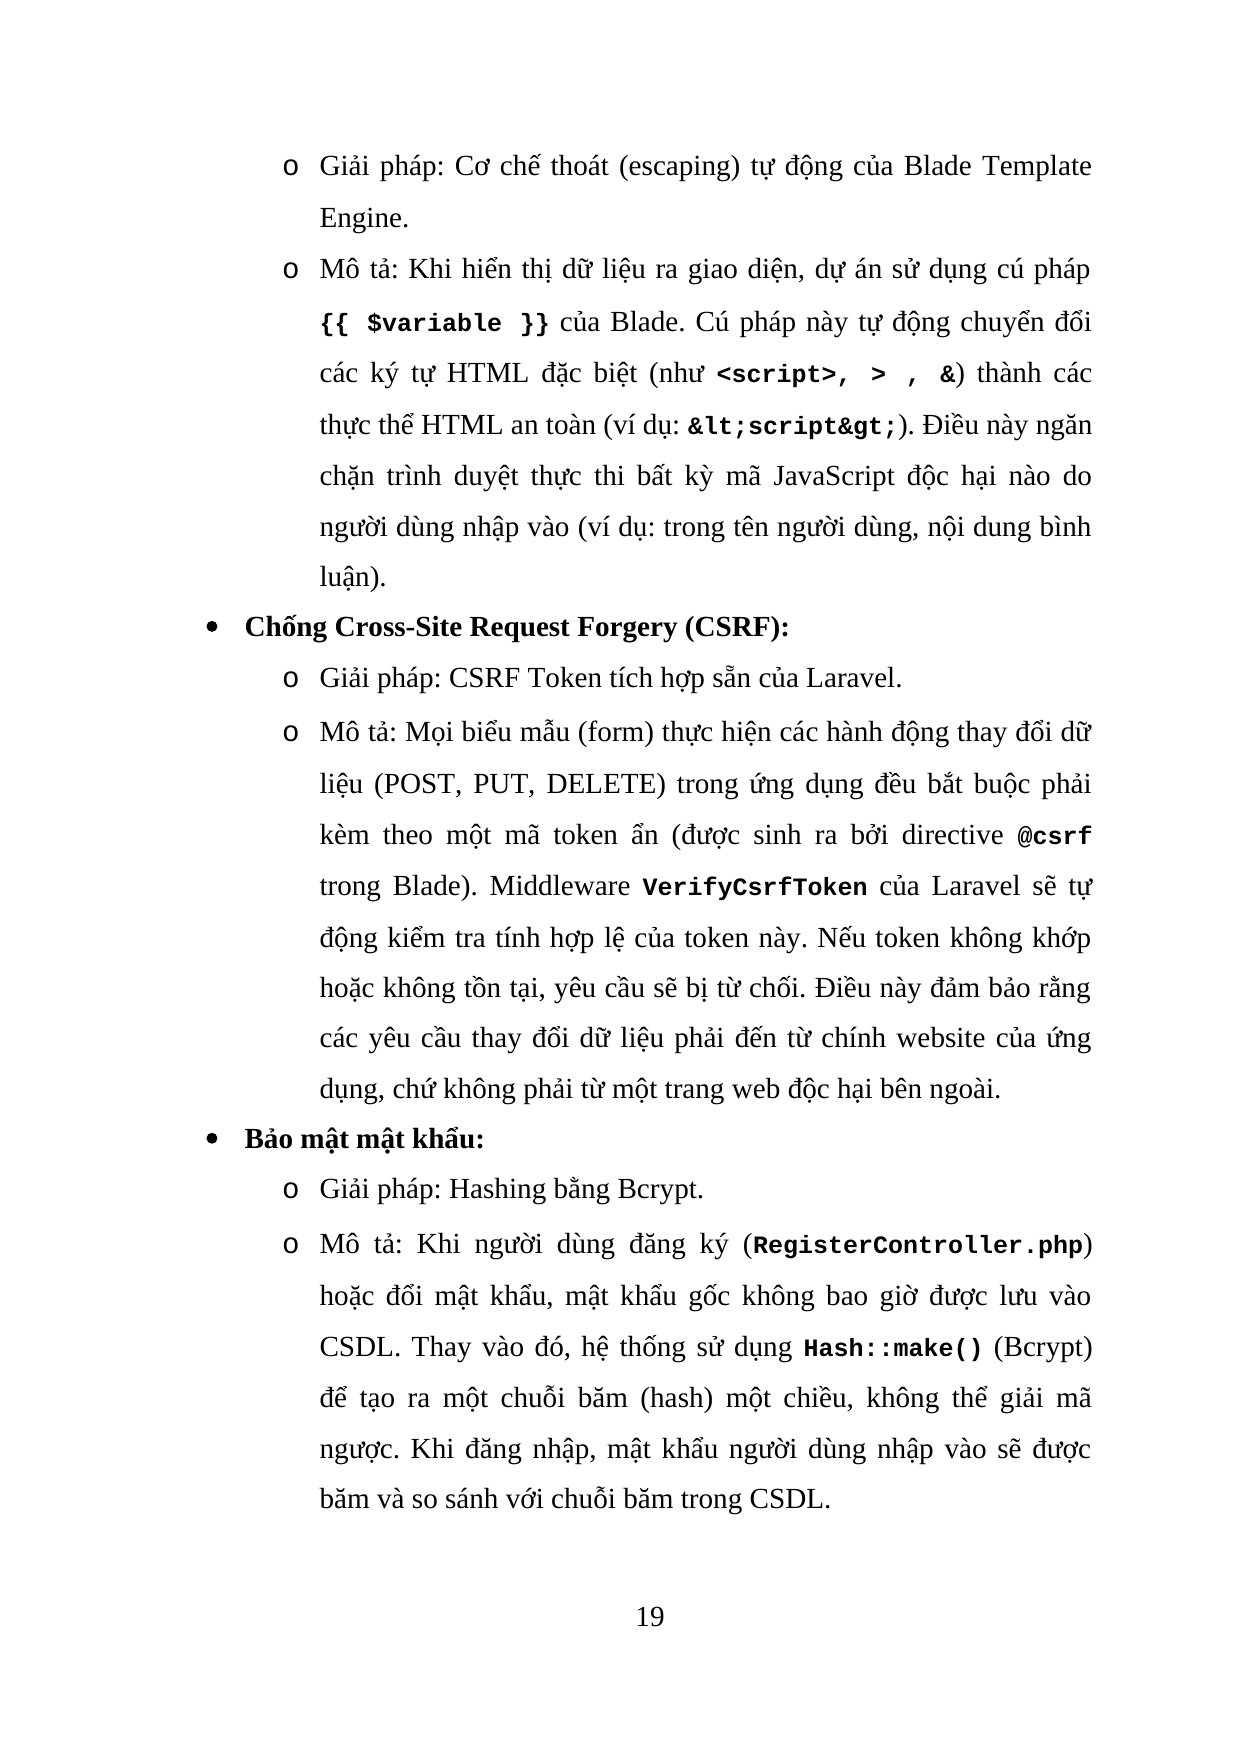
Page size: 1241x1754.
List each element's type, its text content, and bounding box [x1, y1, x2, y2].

list Chống Cross-Site Request Forgery (CSRF): [207, 609, 1092, 643]
list Mô tả: Mọi biểu mẫu (form) thực hiện các hành động thay đổi dữ liệu (POST, PUT, DELETE) trong ứng dụng đều bắt buộc phải kèm theo một mã token ẩn (được sinh ra bởi directive @csrf trong Blade). Middleware VerifyCsrfToken của Laravel sẽ tự động kiểm tra tính hợp lệ của token này. Nếu token không khớp hoặc không tồn tại, yêu cầu sẽ bị từ chối. Điều này đảm bảo rằng các yêu cầu thay đổi dữ liệu phải đến từ chính website của ứng dụng, chứ không phải từ một trang web độc hại bên ngoài. [282, 714, 1092, 1104]
list Giải pháp: CSRF Token tích hợp sẵn của Laravel. [282, 660, 1092, 696]
list Bảo mật mật khẩu: [207, 1121, 1092, 1155]
list Mô tả: Khi người dùng đăng ký (RegisterController.php) hoặc đổi mật khẩu, mật khẩu gốc không bao giờ được lưu vào CSDL. Thay vào đó, hệ thống sử dụng Hash::make() (Bcrypt) để tạo ra một chuỗi băm (hash) một chiều, không thể giải mã ngược. Khi đăng nhập, mật khẩu người dùng nhập vào sẽ được băm và so sánh với chuỗi băm trong CSDL. [282, 1226, 1092, 1514]
list Giải pháp: Hashing bằng Bcrypt. [282, 1172, 1092, 1208]
list Mô tả: Khi hiển thị dữ liệu ra giao diện, dự án sử dụng cú pháp {{ $variable }} của Blade. Cú pháp này tự động chuyển đổi các ký tự HTML đặc biệt (như <script>, > , &) thành các thực thể HTML an toàn (ví dụ: &lt;script&gt;). Điều này ngăn chặn trình duyệt thực thi bất kỳ mã JavaScript độc hại nào do người dùng nhập vào (ví dụ: trong tên người dùng, nội dung bình luận). [282, 251, 1092, 592]
list Giải pháp: Cơ chế thoát (escaping) tự động của Blade Template Engine. [282, 148, 1092, 234]
